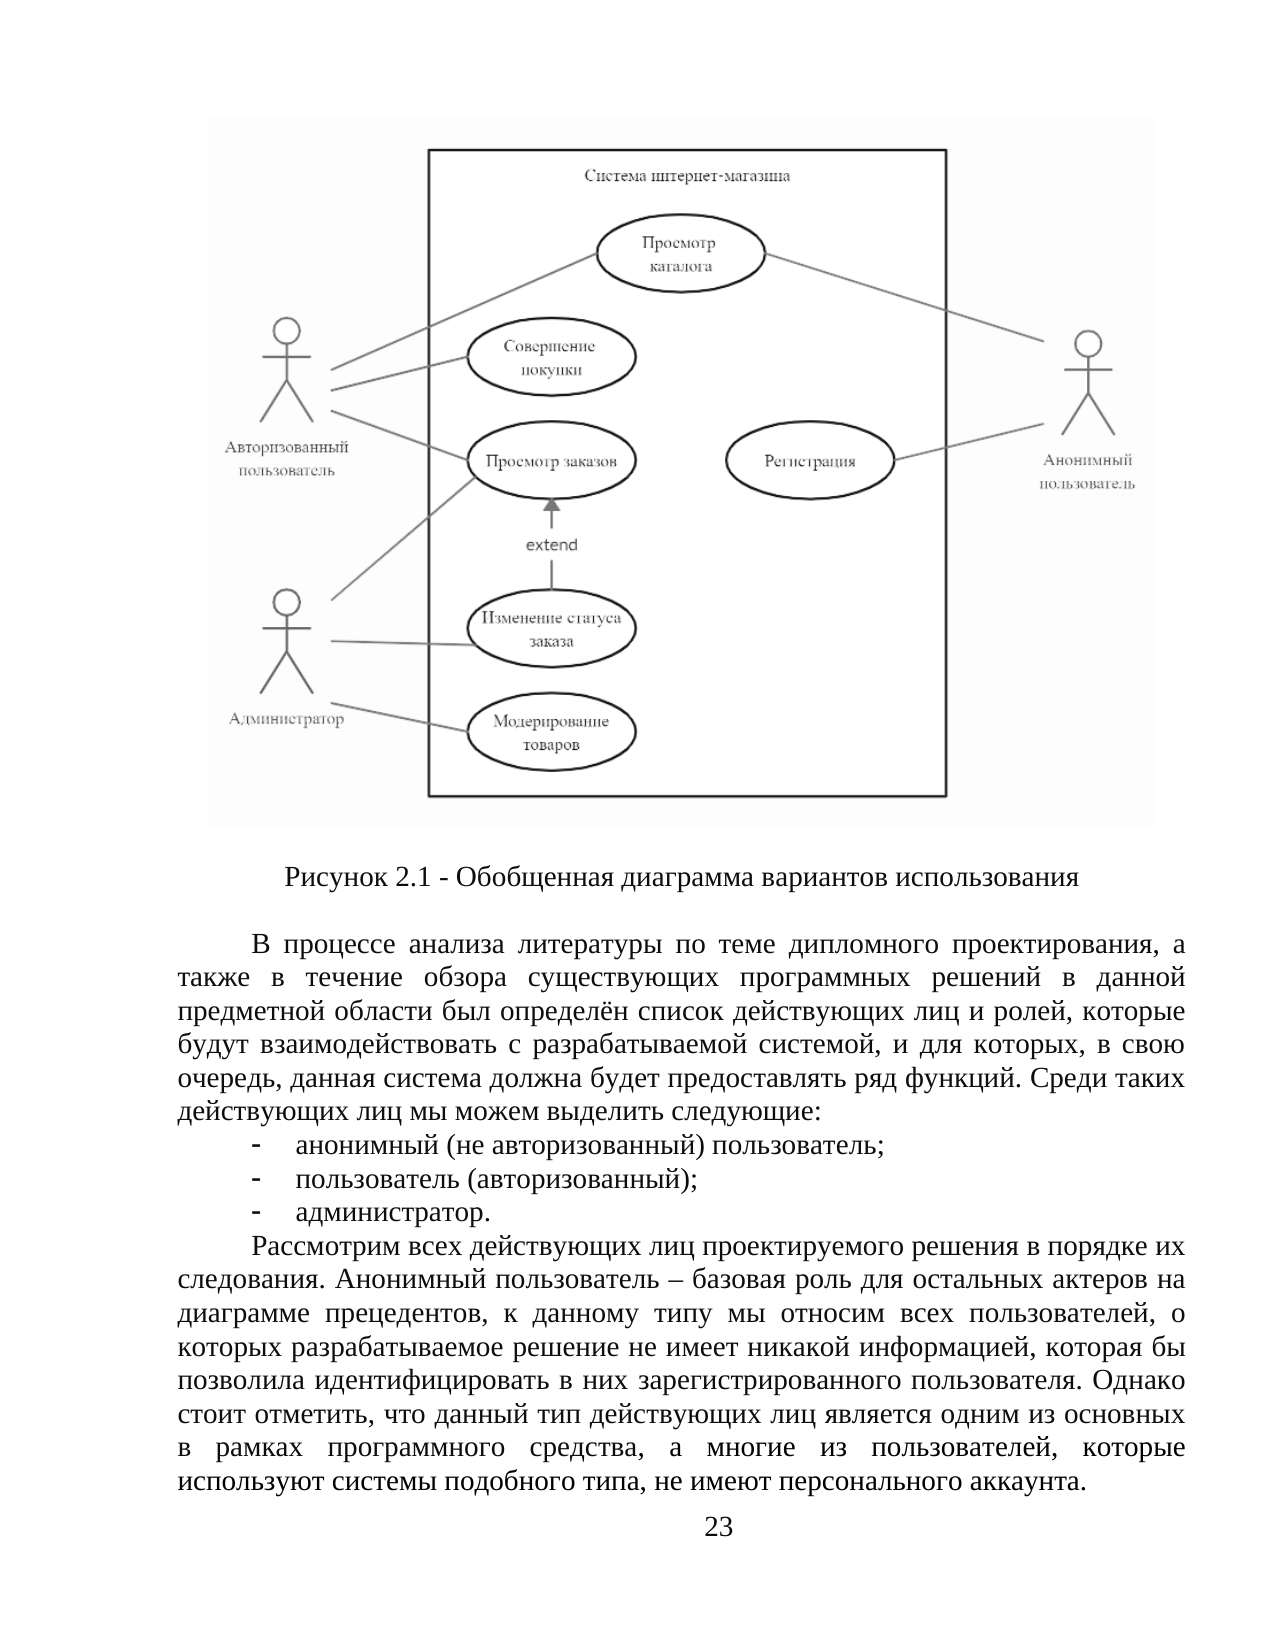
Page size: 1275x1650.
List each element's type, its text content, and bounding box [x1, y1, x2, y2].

list анонимный (не авторизованный) пользователь; [177, 1127, 1186, 1161]
list пользователь (авторизованный); [177, 1161, 1186, 1194]
text Рисунок 2.1 - Обобщенная диаграмма вариантов использования [177, 859, 1186, 892]
list администратор. [177, 1194, 1186, 1228]
text В процессе анализа литературы по теме дипломного проектирования, а также в течение обзора существующих программных решений в данной предметной области был определён список действующих лиц и ролей, которые будут взаимодействовать с разрабатываемой системой, и для которых, в свою очередь, данная система должна будет предоставлять ряд функций. Среди таких действующих лиц мы можем выделить следующие: [177, 926, 1186, 1127]
text Рассмотрим всех действующих лиц проектируемого решения в порядке их следования. Анонимный пользователь – базовая роль для остальных актеров на диаграмме прецедентов, к данному типу мы относим всех пользователей, о которых разрабатываемое решение не имеет никакой информацией, которая бы позволила идентифицировать в них зарегистрированного пользователя. Однако стоит отметить, что данный тип действующих лиц является одним из основных в рамках программного средства, а многие из пользователей, которые используют системы подобного типа, не имеют персонального аккаунта. [177, 1228, 1186, 1496]
